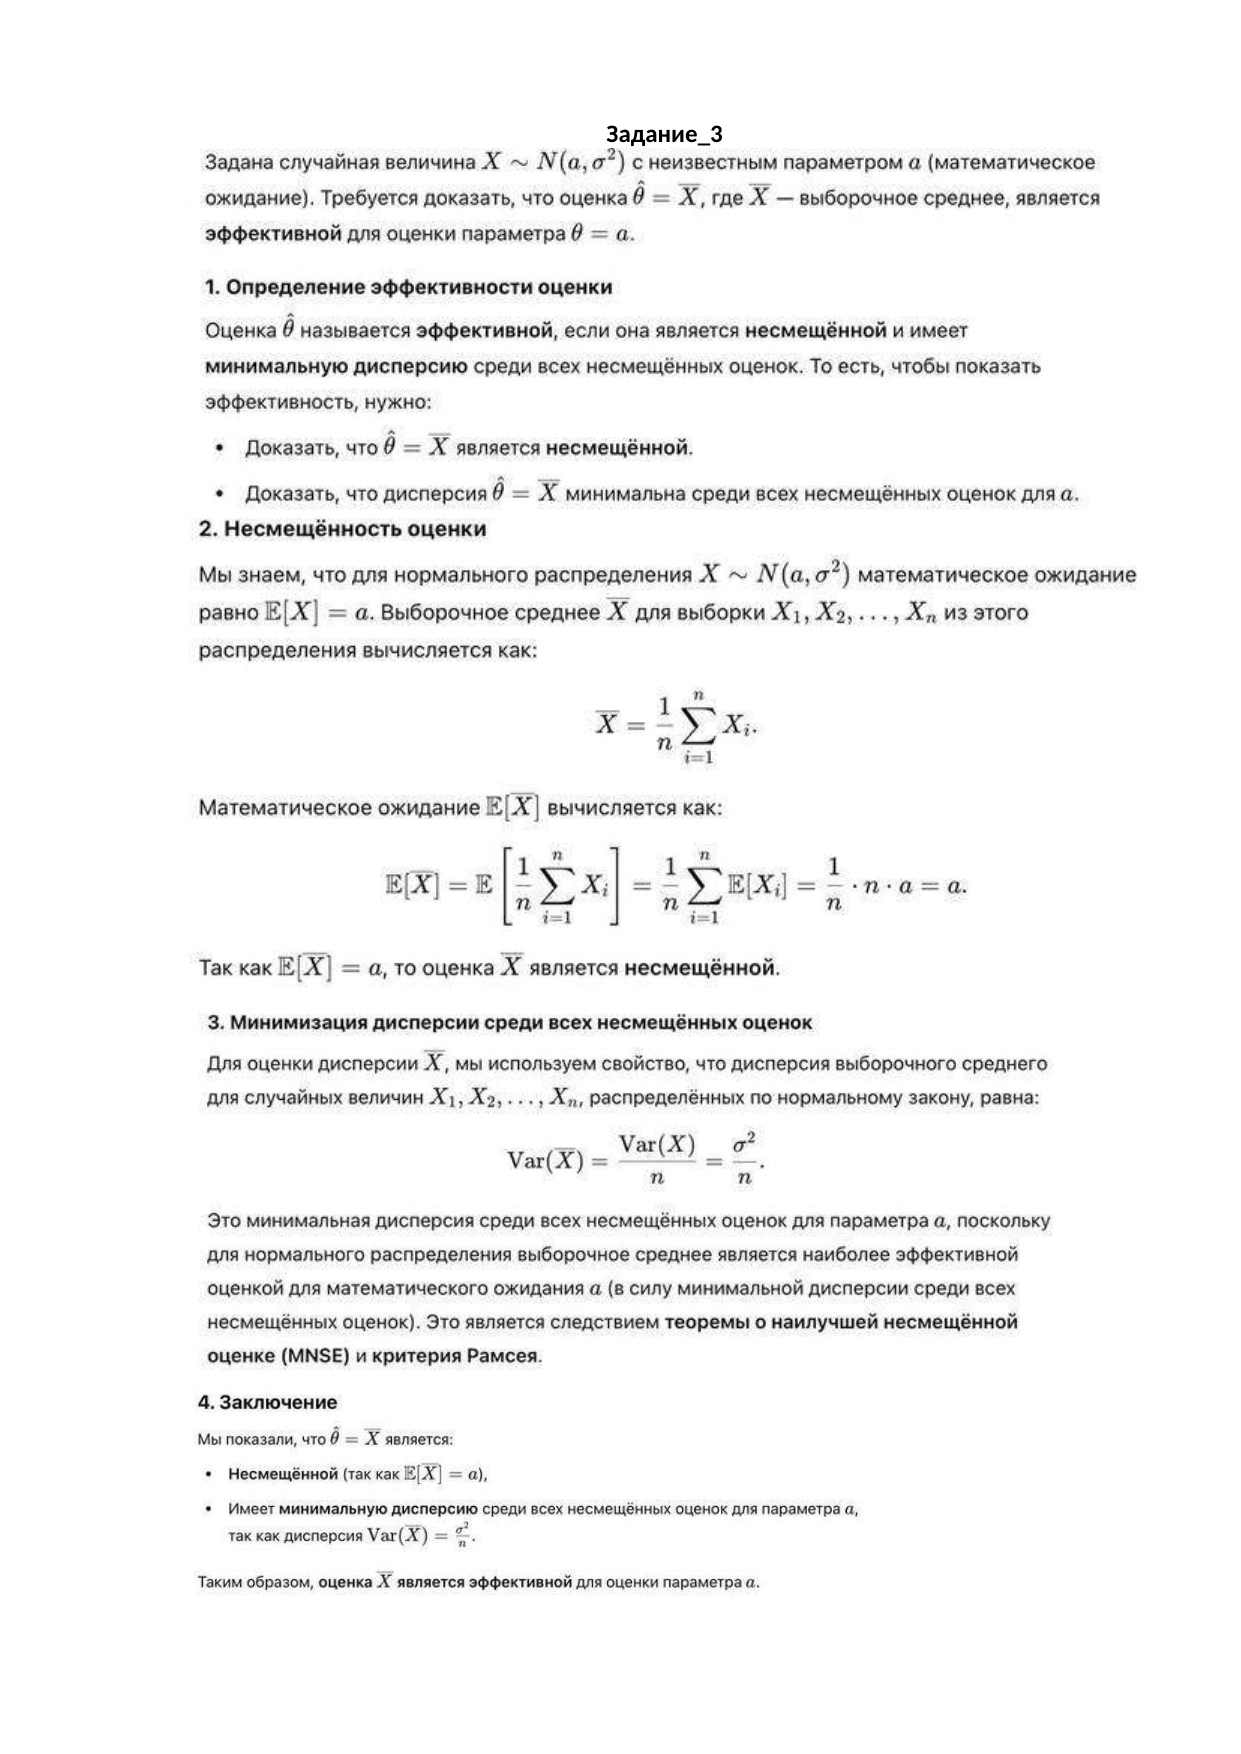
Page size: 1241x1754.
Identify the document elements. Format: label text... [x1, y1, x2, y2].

text Задание_3 [177, 118, 1152, 148]
picture [177, 148, 1152, 1602]
